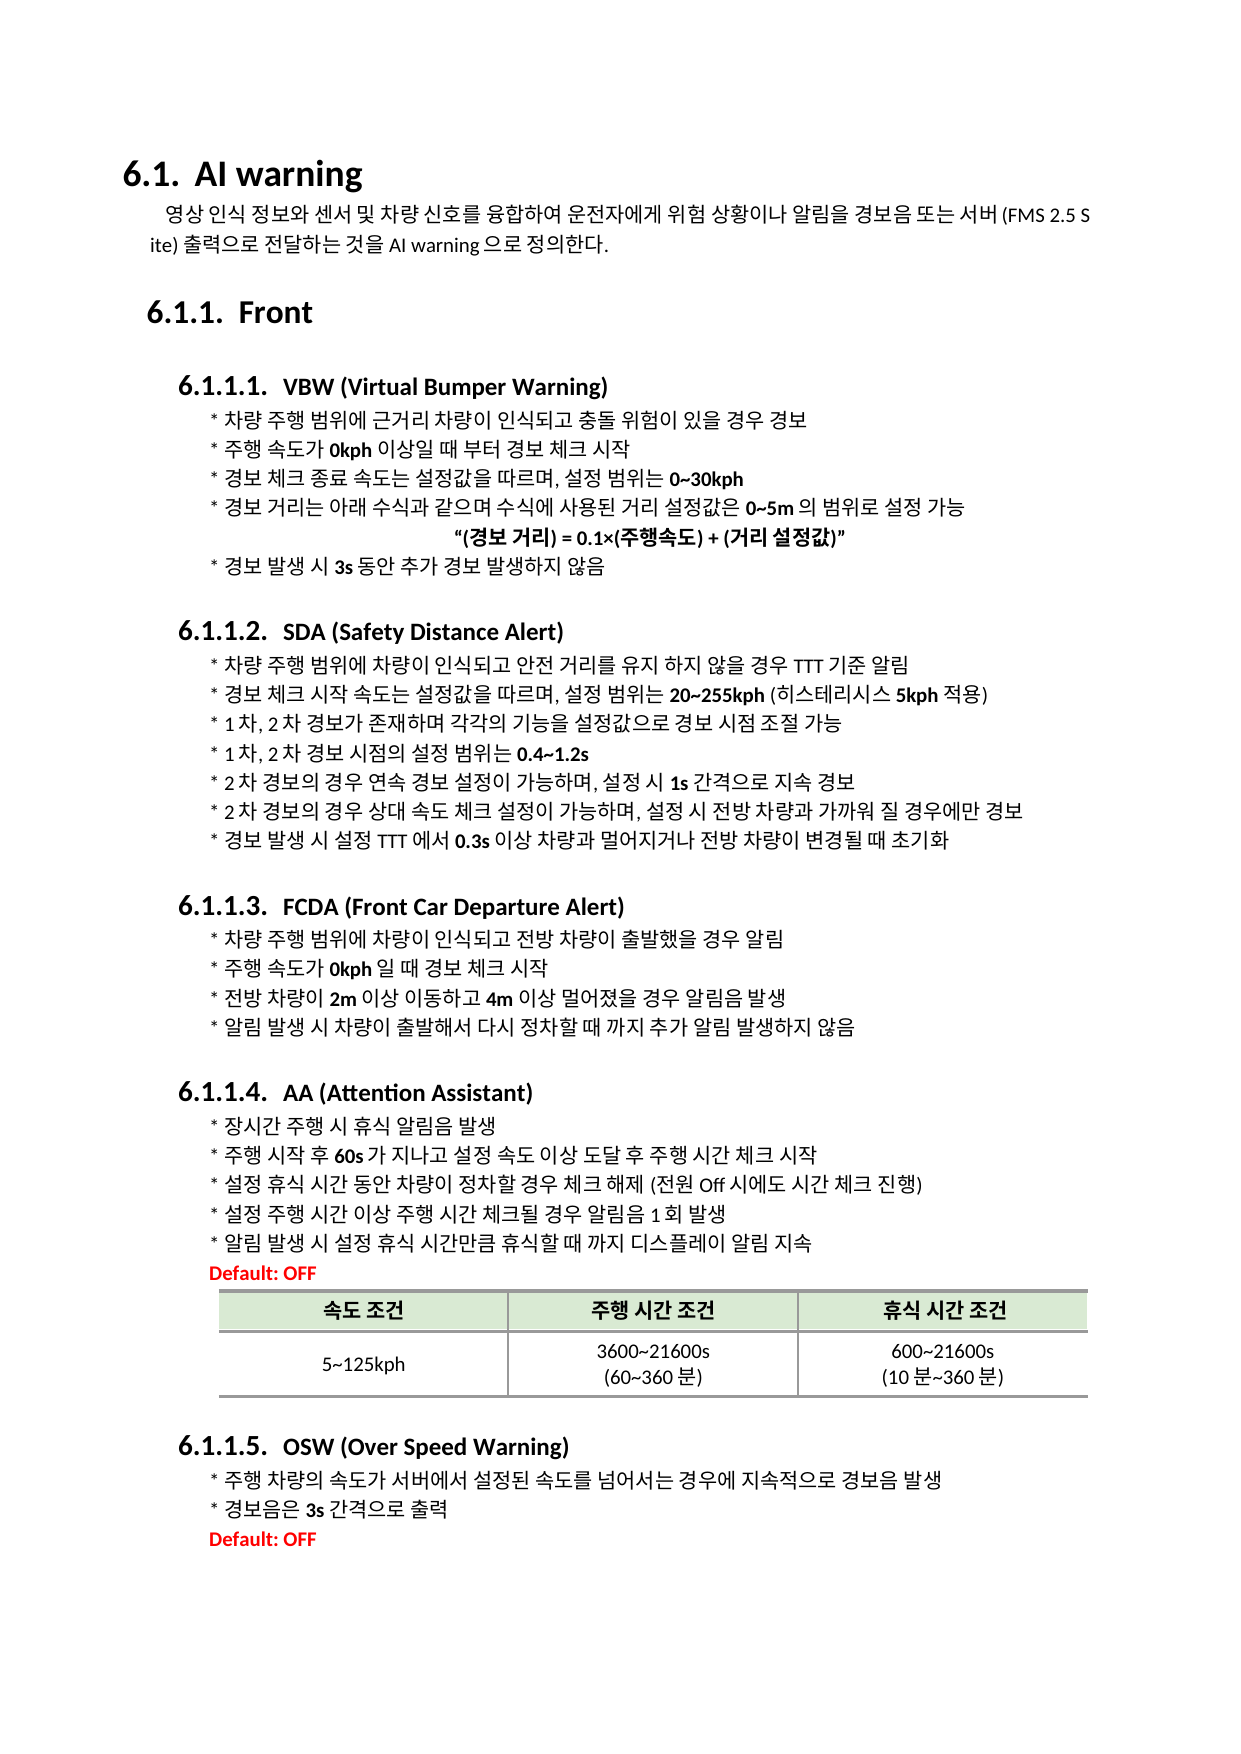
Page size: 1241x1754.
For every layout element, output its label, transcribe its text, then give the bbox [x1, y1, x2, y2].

text * 1차, 2차 경보가 존재하며 각각의 기능을 설정값으로 경보 시점 조절 가능 [209, 712, 1090, 737]
table_cell 600~21600s (10분~360분) [799, 1333, 1087, 1395]
table_cell 3600~21600s (60~360분) [509, 1333, 797, 1395]
text * 주행 속도가 0kph 이상일 때 부터 경보 체크 시작 [209, 437, 1090, 463]
text * 설정 휴식 시간 동안 차량이 정차할 경우 체크 해제 (전원 Off시에도 시간 체크 진행) [209, 1173, 1090, 1198]
table_header 속도 조건 [219, 1293, 507, 1329]
subtitle OSW (Over Speed Warning) [268, 1427, 1090, 1463]
text * 주행 차량의 속도가 서버에서 설정된 속도를 넘어서는 경우에 지속적으로 경보음 발생 [209, 1468, 1090, 1494]
subtitle VBW (Virtual Bumper Warning) [268, 367, 1090, 403]
text * 차량 주행 범위에 근거리 차량이 인식되고 충돌 위험이 있을 경우 경보 [209, 408, 1090, 433]
table_header 휴식 시간 조건 [799, 1293, 1087, 1329]
text * 경보 발생 시 3s동안 추가 경보 발생하지 않음 [209, 554, 1090, 579]
text * 장시간 주행 시 휴식 알림음 발생 [209, 1114, 1090, 1140]
text 영상 인식 정보와 센서 및 차량 신호를 융합하여 운전자에게 위험 상황이나 알림을 경보음 또는 서버(FMS 2.5 Site) 출력으로 전달하는 것을 AI warning으로 정의한다. [150, 203, 1090, 257]
text * 설정 주행 시간 이상 주행 시간 체크될 경우 알림음 1회 발생 [209, 1202, 1090, 1227]
text * 1차, 2차 경보 시점의 설정 범위는 0.4~1.2s [209, 741, 1090, 766]
text * 주행 시작 후 60s가 지나고 설정 속도 이상 도달 후 주행 시간 체크 시작 [209, 1143, 1090, 1169]
subtitle AA (Attention Assistant) [268, 1073, 1090, 1109]
text * 경보음은 3s 간격으로 출력 [209, 1497, 1090, 1523]
text “(경보 거리) = 0.1×(주행속도) + (거리 설정값)” [209, 525, 1090, 550]
subtitle AI warning [180, 150, 1090, 196]
table_header 주행 시간 조건 [509, 1293, 797, 1329]
text * 알림 발생 시 차량이 출발해서 다시 정차할 때 까지 추가 알림 발생하지 않음 [209, 1015, 1090, 1040]
text Default: OFF [209, 1260, 1090, 1286]
table_cell 5~125kph [219, 1333, 507, 1395]
text * 경보 거리는 아래 수식과 같으며 수식에 사용된 거리 설정값은 0~5m의 범위로 설정 가능 [209, 496, 1090, 521]
text * 2차 경보의 경우 상대 속도 체크 설정이 가능하며, 설정 시 전방 차량과 가까워 질 경우에만 경보 [209, 799, 1090, 824]
text * 알림 발생 시 설정 휴식 시간만큼 휴식할 때 까지 디스플레이 알림 지속 [209, 1231, 1090, 1256]
subtitle FCDA (Front Car Departure Alert) [268, 887, 1090, 922]
subtitle SDA (Safety Distance Alert) [268, 612, 1090, 648]
text * 전방 차량이 2m 이상 이동하고 4m 이상 멀어졌을 경우 알림음 발생 [209, 986, 1090, 1011]
text * 차량 주행 범위에 차량이 인식되고 전방 차량이 출발했을 경우 알림 [209, 927, 1090, 953]
text * 경보 체크 시작 속도는 설정값을 따르며, 설정 범위는 20~255kph (히스테리시스 5kph 적용) [209, 682, 1090, 708]
text * 경보 체크 종료 속도는 설정값을 따르며, 설정 범위는 0~30kph [209, 466, 1090, 492]
text * 경보 발생 시 설정 TTT에서 0.3s 이상 차량과 멀어지거나 전방 차량이 변경될 때 초기화 [209, 828, 1090, 854]
text Default: OFF [209, 1527, 1090, 1552]
text * 주행 속도가 0kph일 때 경보 체크 시작 [209, 957, 1090, 982]
text * 차량 주행 범위에 차량이 인식되고 안전 거리를 유지 하지 않을 경우 TTT 기준 알림 [209, 653, 1090, 679]
subtitle Front [224, 291, 1090, 332]
text * 2차 경보의 경우 연속 경보 설정이 가능하며, 설정 시 1s 간격으로 지속 경보 [209, 770, 1090, 795]
